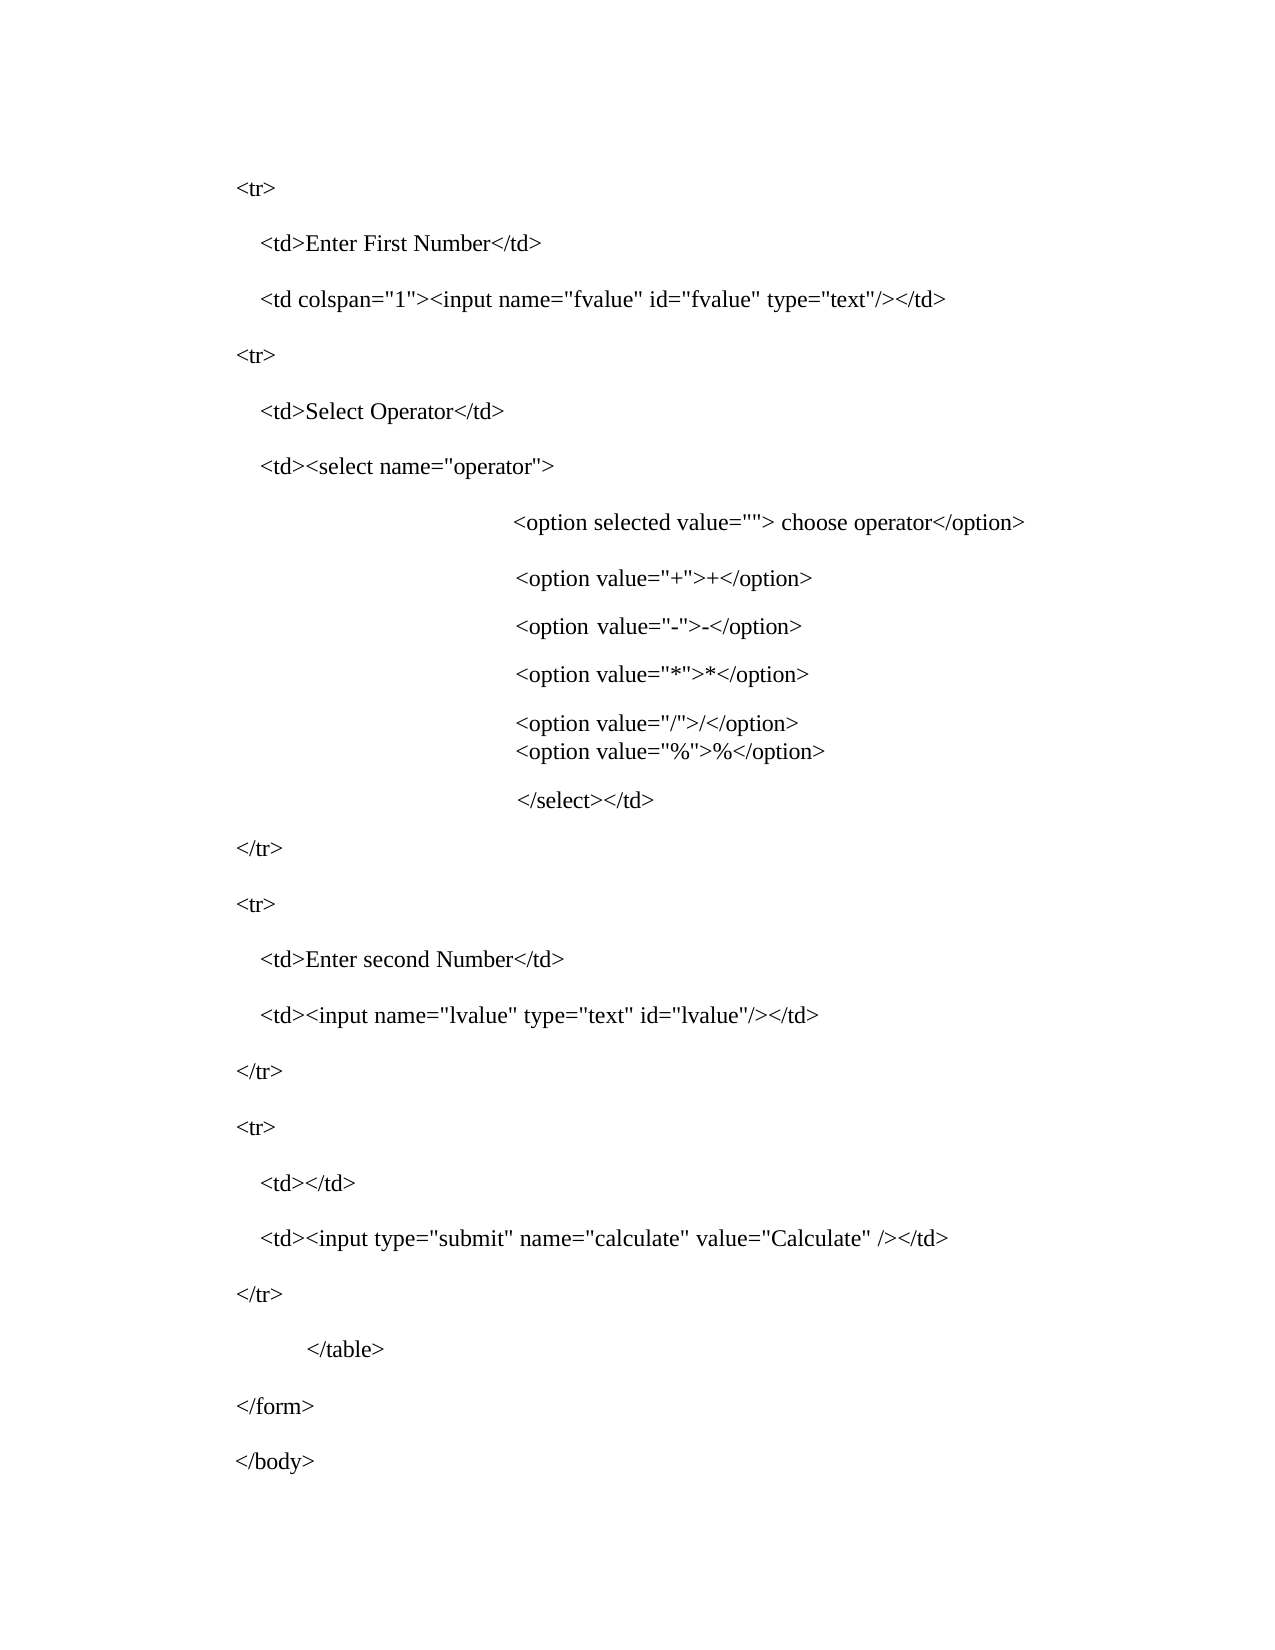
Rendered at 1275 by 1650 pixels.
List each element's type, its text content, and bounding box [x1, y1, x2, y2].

text <tr> [236, 889, 1185, 917]
text </tr> [236, 1280, 1185, 1307]
text <td></td> [259, 1169, 1185, 1196]
text <td>Enter First Number</td> [259, 229, 1185, 257]
text </table> [306, 1336, 1185, 1363]
text </select></td> [517, 786, 1185, 813]
text <td>Enter second Number</td> [259, 945, 1185, 973]
text <option value="-">-</option> [515, 612, 1185, 640]
text <option value="%">%</option> [515, 737, 1185, 765]
text </form> [236, 1392, 1185, 1419]
text <option value="/">/</option> [515, 709, 1185, 736]
text <tr> [236, 341, 1185, 369]
text <td><input type="submit" name="calculate" value="Calculate" /></td> [259, 1224, 1185, 1252]
text </tr> [236, 834, 1185, 862]
text <tr> [236, 1113, 1185, 1140]
text <td><select name="operator"> [259, 452, 1185, 480]
text <option selected value=""> choose operator</option> [513, 508, 1185, 536]
text <option value="+">+</option> [515, 564, 1185, 592]
text <option value="*">*</option> [515, 660, 1185, 688]
text <td colspan="1"><input name="fvalue" id="fvalue" type="text"/></td> [259, 285, 1185, 313]
text </tr> [236, 1057, 1185, 1084]
text <td><input name="lvalue" type="text" id="lvalue"/></td> [259, 1001, 1185, 1029]
text <td>Select Operator</td> [259, 397, 1185, 424]
text <tr> [236, 174, 1185, 201]
text </body> [234, 1447, 1185, 1475]
